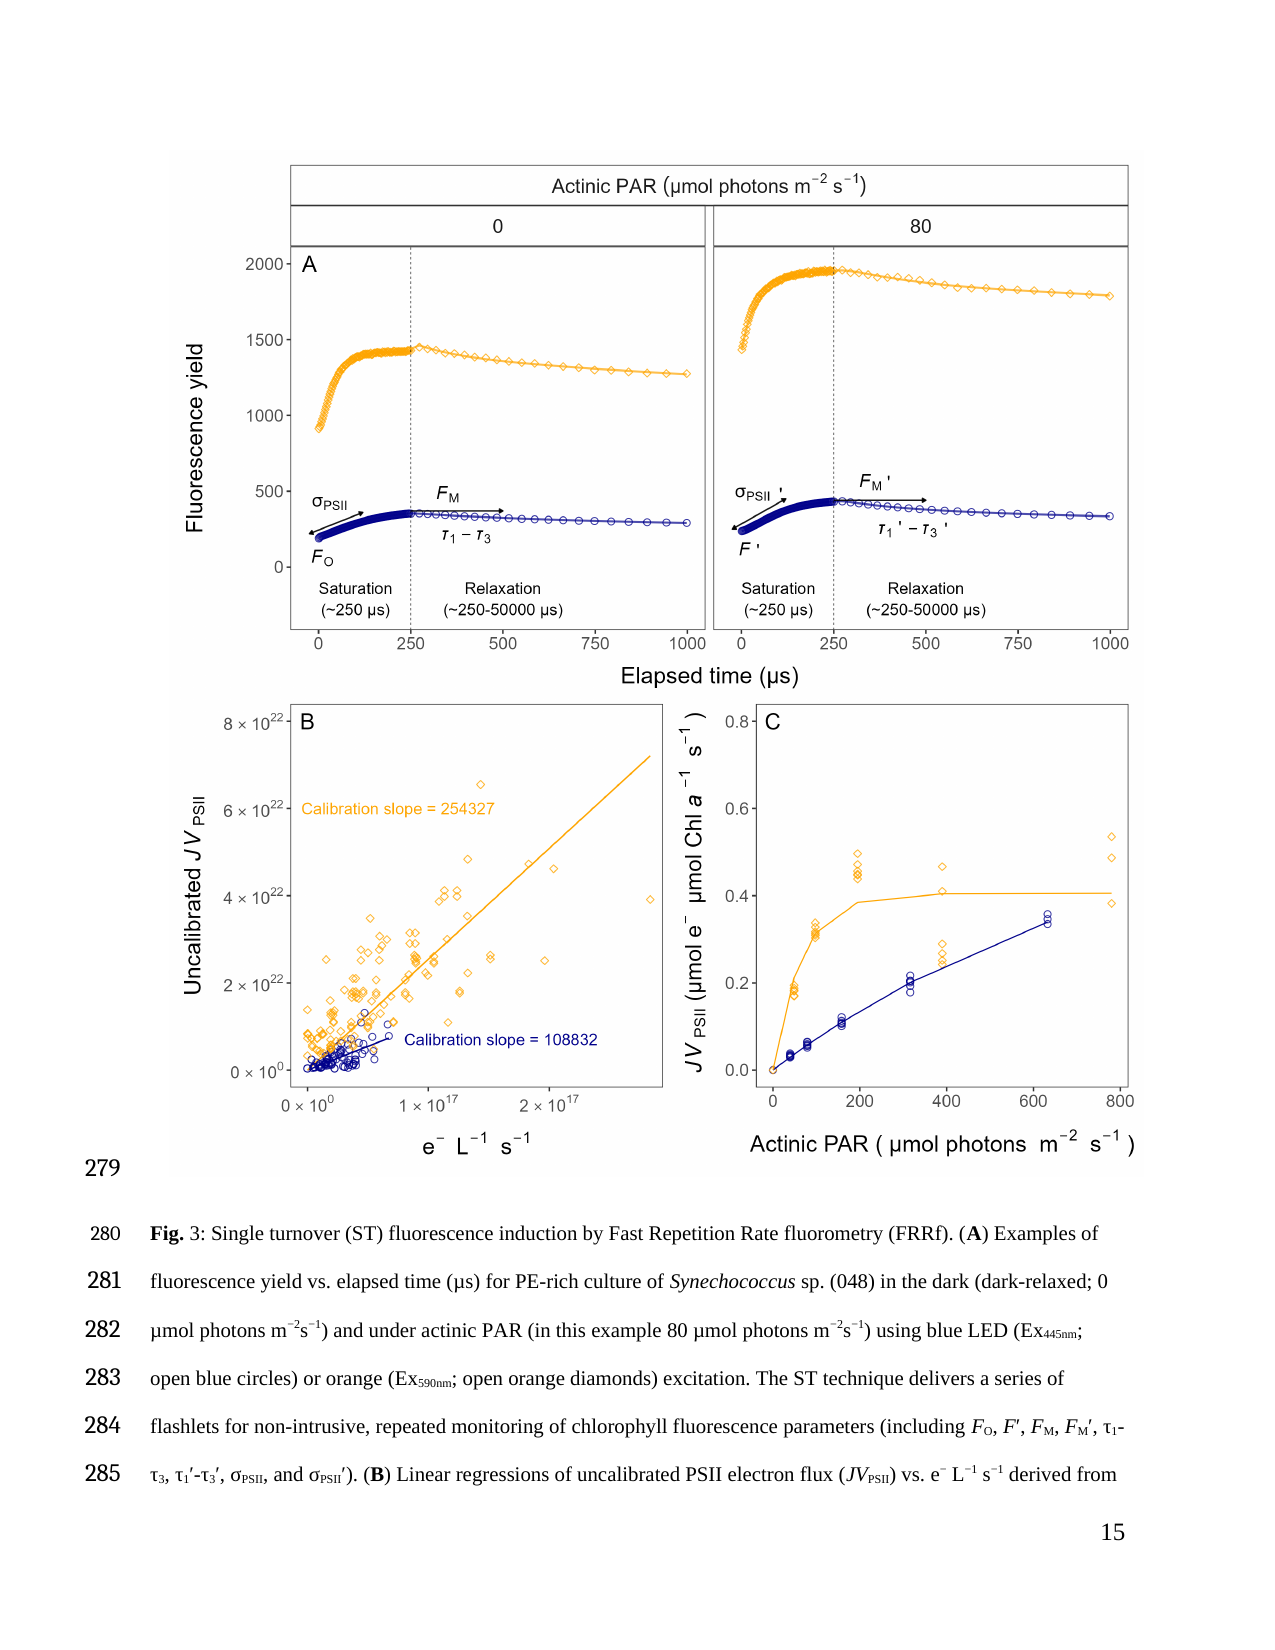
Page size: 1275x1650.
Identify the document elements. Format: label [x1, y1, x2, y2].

picture [168, 150, 1144, 1177]
text [150, 1221, 1125, 1486]
